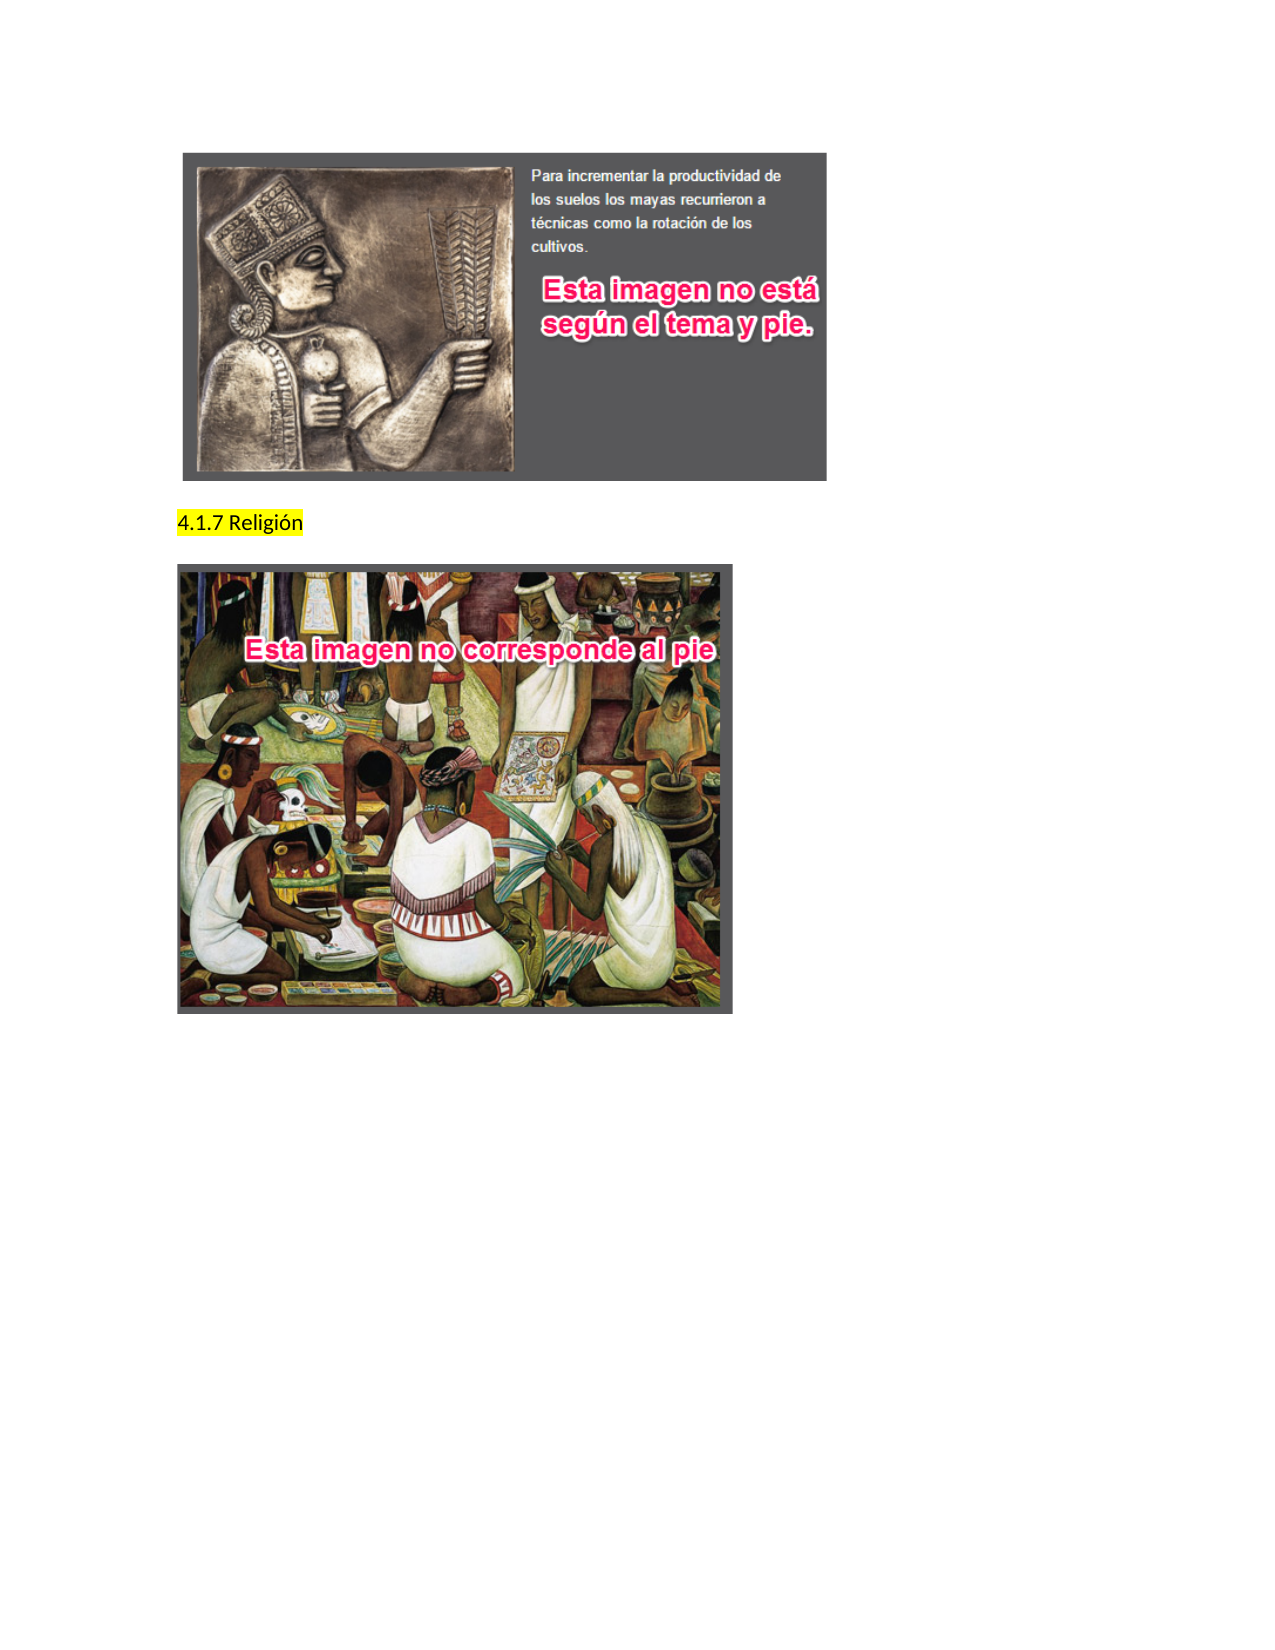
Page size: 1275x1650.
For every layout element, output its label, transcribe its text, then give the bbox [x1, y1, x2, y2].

picture [177, 564, 733, 1014]
picture [177, 147, 835, 481]
text 4.1.7 Religión [177, 508, 1098, 536]
